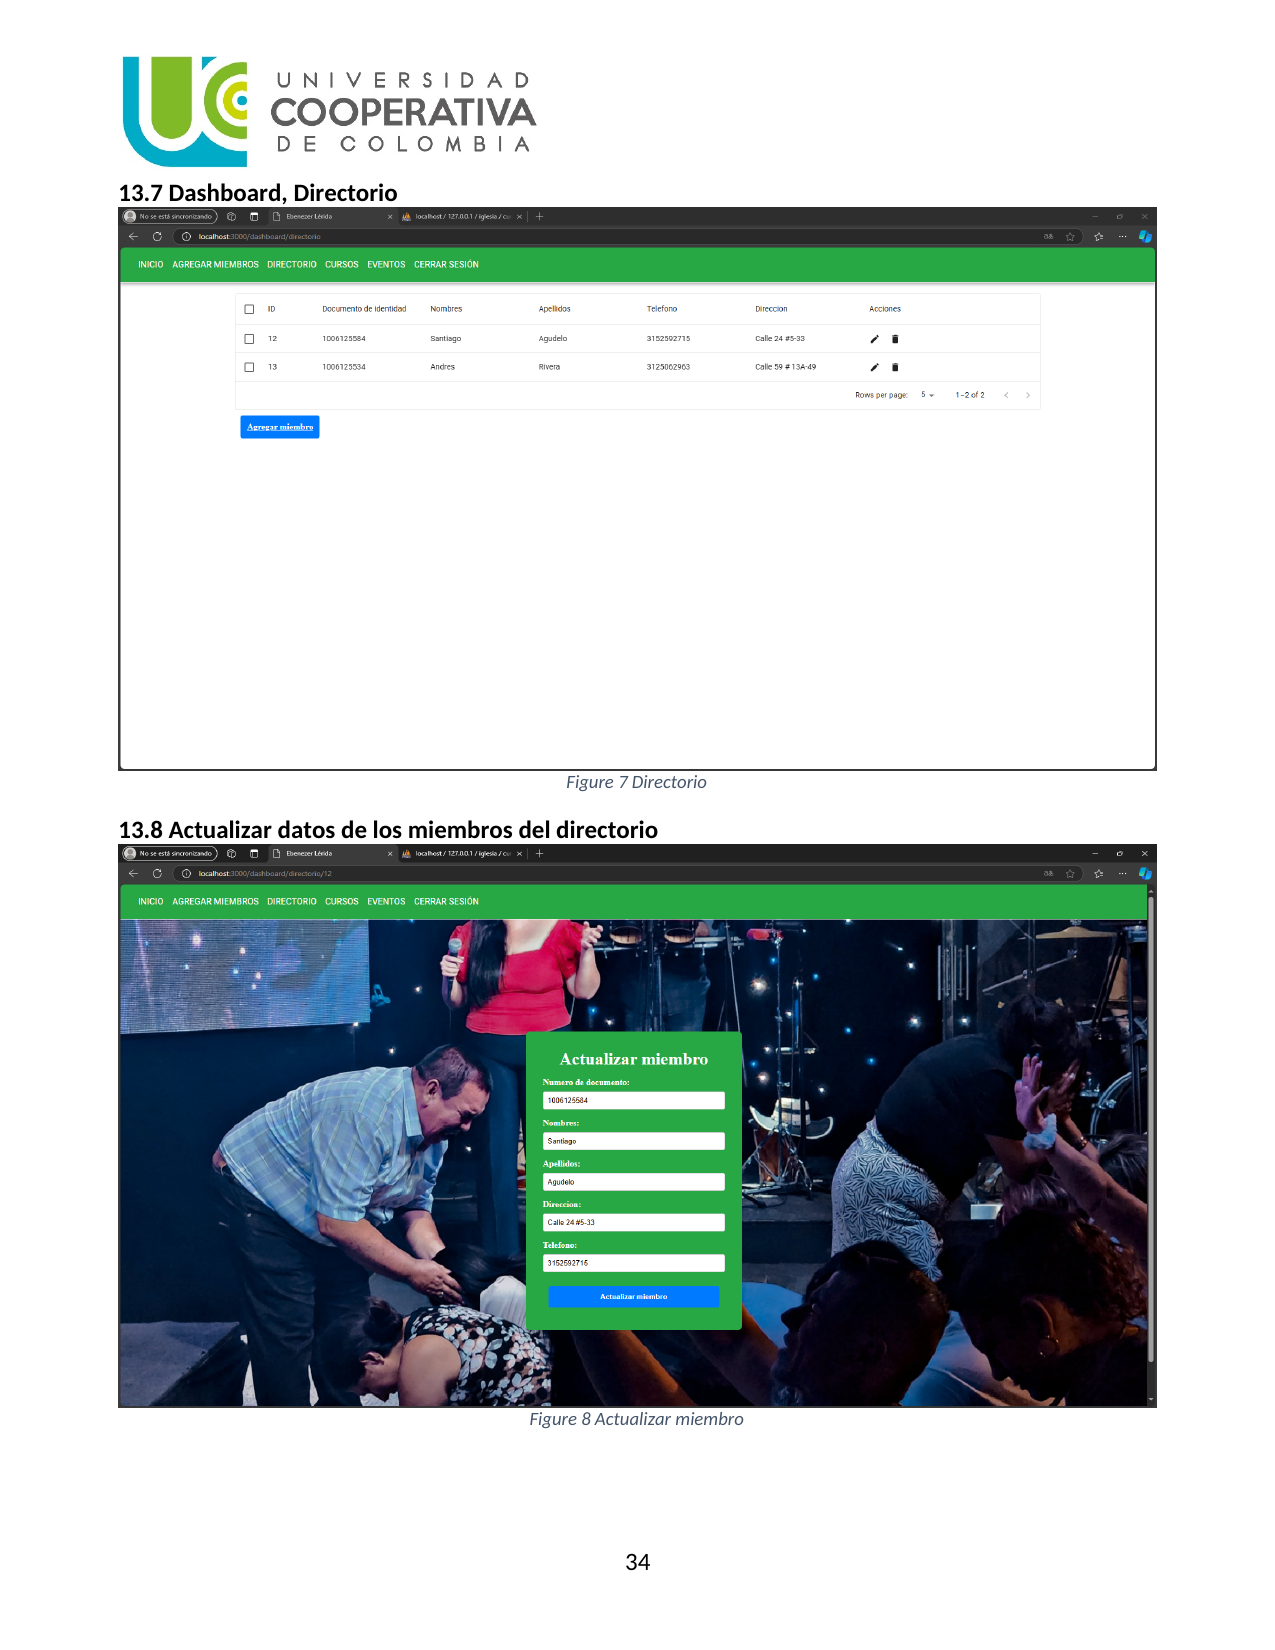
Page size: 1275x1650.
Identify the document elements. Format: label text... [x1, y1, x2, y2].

text Figure 8 Actualizar miembro [118, 1408, 1157, 1430]
subtitle 13.8 Actualizar datos de los miembros del directorio [118, 814, 1157, 844]
picture [118, 51, 540, 171]
picture [118, 207, 1157, 771]
picture [118, 844, 1157, 1408]
subtitle 13.7 Dashboard, Directorio [118, 177, 1157, 207]
text Figure 7 Directorio [118, 771, 1157, 793]
